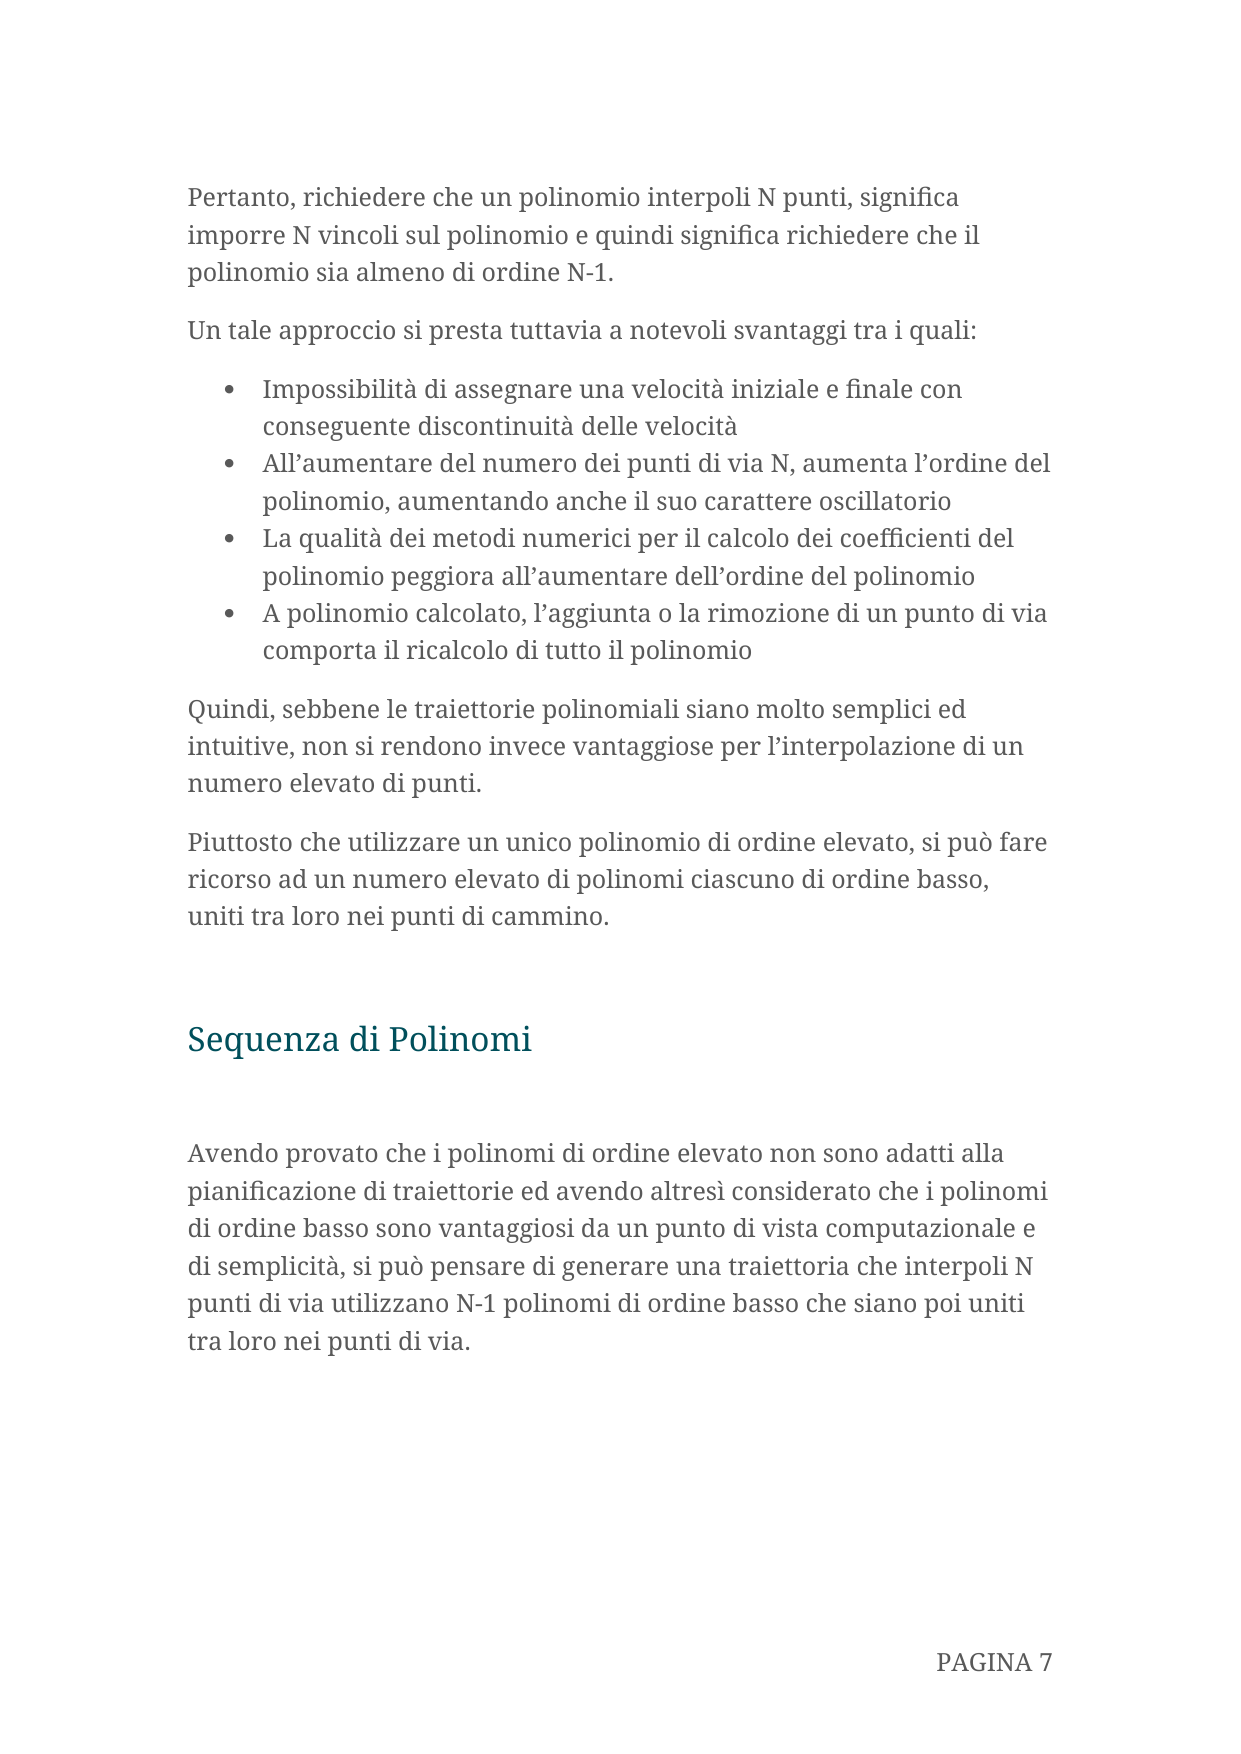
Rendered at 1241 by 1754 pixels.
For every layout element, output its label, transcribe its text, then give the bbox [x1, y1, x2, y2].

text Avendo provato che i polinomi di ordine elevato non sono adatti alla pianificazione di traiettorie ed avendo altresì considerato che i polinomi di ordine basso sono vantaggiosi da un punto di vista computazionale e di semplicità, si può pensare di generare una traiettoria che interpoli N punti di via utilizzano N-1 polinomi di ordine basso che siano poi uniti tra loro nei punti di via. [187, 1136, 1053, 1357]
text Piuttosto che utilizzare un unico polinomio di ordine elevato, si può fare ricorso ad un numero elevato di polinomi ciascuno di ordine basso, uniti tra loro nei punti di cammino. [187, 824, 1053, 933]
text Pertanto, richiedere che un polinomio interpoli N punti, significa imporre N vincoli sul polinomio e quindi significa richiedere che il polinomio sia almeno di ordine N-1. [187, 180, 1053, 289]
list Impossibilità di assegnare una velocità iniziale e finale con conseguente discontinuità delle velocità [225, 371, 1053, 443]
list La qualità dei metodi numerici per il calcolo dei coefficienti del polinomio peggiora all’aumentare dell’ordine del polinomio [225, 521, 1053, 592]
list A polinomio calcolato, l’aggiunta o la rimozione di un punto di via comporta il ricalcolo di tutto il polinomio [225, 596, 1053, 667]
text Un tale approccio si presta tuttavia a notevoli svantaggi tra i quali: [187, 313, 1053, 347]
text Quindi, sebbene le traiettorie polinomiali siano molto semplici ed intuitive, non si rendono invece vantaggiose per l’interpolazione di un numero elevato di punti. [187, 691, 1053, 800]
list All’aumentare del numero dei punti di via N, aumenta l’ordine del polinomio, aumentando anche il suo carattere oscillatorio [225, 446, 1053, 517]
subtitle Sequenza di Polinomi [187, 1016, 1053, 1061]
